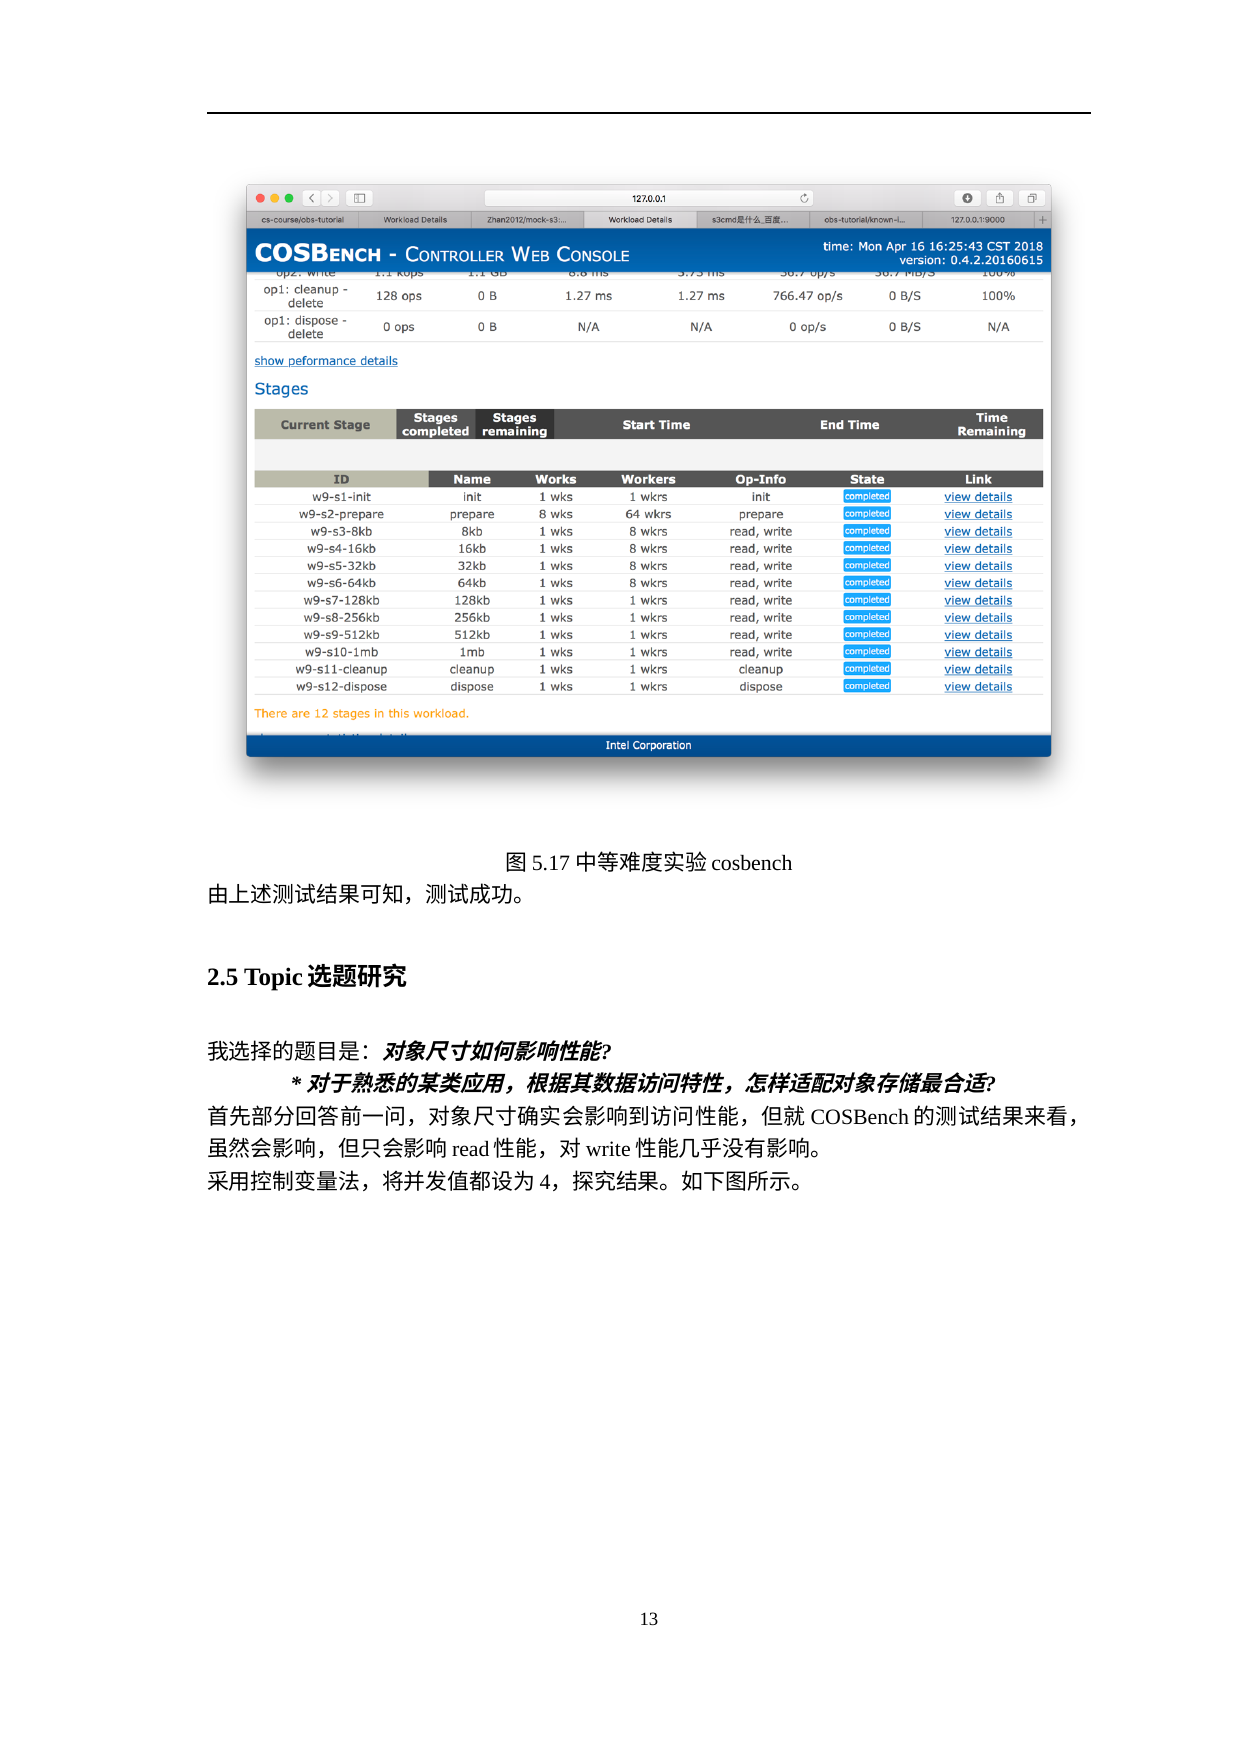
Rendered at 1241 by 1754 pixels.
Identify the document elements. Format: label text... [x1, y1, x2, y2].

text 我选择的题目是：对象尺寸如何影响性能? [207, 1033, 1091, 1066]
picture [206, 162, 1091, 814]
text 图5.17 中等难度实验cosbench [207, 844, 1091, 877]
text 首先部分回答前一问，对象尺寸确实会影响到访问性能，但就COSBench的测试结果来看，虽然会影响，但只会影响read性能，对write性能几乎没有影响。 [207, 1098, 1091, 1163]
text 采用控制变量法，将并发值都设为4，探究结果。如下图所示。 [207, 1163, 1091, 1196]
text * 对于熟悉的某类应用，根据其数据访问特性，怎样适配对象存储最合适? [244, 1066, 1091, 1098]
text 由上述测试结果可知，测试成功。 [207, 877, 1091, 909]
subtitle 2.5 Topic选题研究 [207, 942, 1091, 1007]
